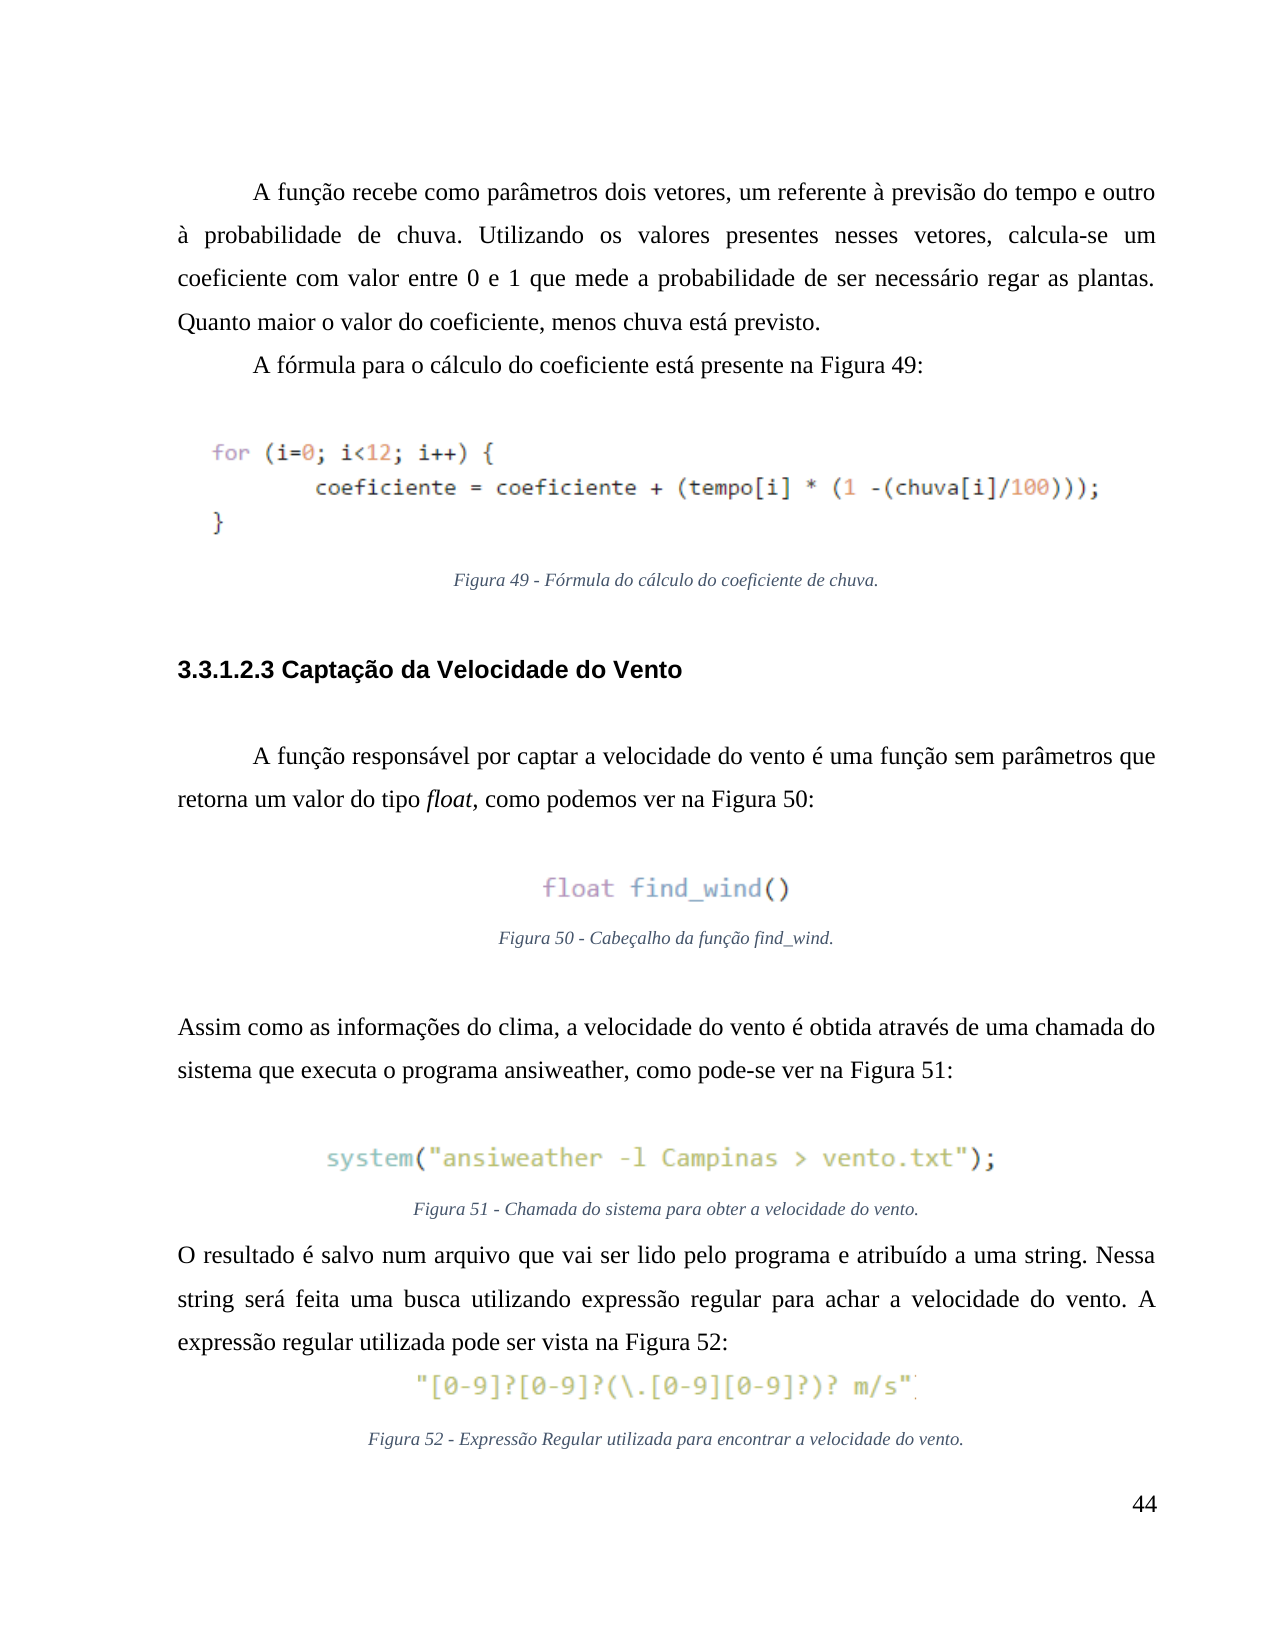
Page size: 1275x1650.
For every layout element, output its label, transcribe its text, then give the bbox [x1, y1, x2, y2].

text Figura 52 - Expressão Regular utilizada para encontrar a velocidade do vento. [177, 1428, 1157, 1450]
text Assim como as informações do clima, a velocidade do vento é obtida através de uma chamada do sistema que executa o programa ansiweather, como pode-se ver na Figura 51: [177, 1012, 1157, 1084]
text O resultado é salvo num arquivo que vai ser lido pelo programa e atribuído a uma string. Nessa string será feita uma busca utilizando expressão regular para achar a velocidade do vento. A expressão regular utilizada pode ser vista na Figura 52: [177, 1241, 1157, 1356]
text A fórmula para o cálculo do coeficiente está presente na Figura 49: [177, 350, 1157, 378]
text Figura 51 - Chamada do sistema para obter a velocidade do vento. [177, 1198, 1157, 1220]
text A função recebe como parâmetros dois vetores, um referente à previsão do tempo e outro à probabilidade de chuva. Utilizando os valores presentes nesses vetores, calcula-se um coeficiente com valor entre 0 e 1 que mede a probabilidade de ser necessário regar as plantas. Quanto maior o valor do coeficiente, menos chuva está previsto. [177, 177, 1157, 335]
picture [542, 870, 792, 913]
picture [417, 1370, 917, 1414]
picture [204, 436, 1130, 555]
text Figura 49 - Fórmula do cálculo do coeficiente de chuva. [177, 569, 1157, 591]
text A função responsável por captar a velocidade do vento é uma função sem parâmetros que retorna um valor do tipo float, como podemos ver na Figura 50: [177, 741, 1157, 813]
picture [323, 1141, 1011, 1184]
text 3.3.1.2.3 Captação da Velocidade do Vento [177, 654, 1157, 683]
text Figura 50 - Cabeçalho da função find_wind. [177, 927, 1157, 948]
